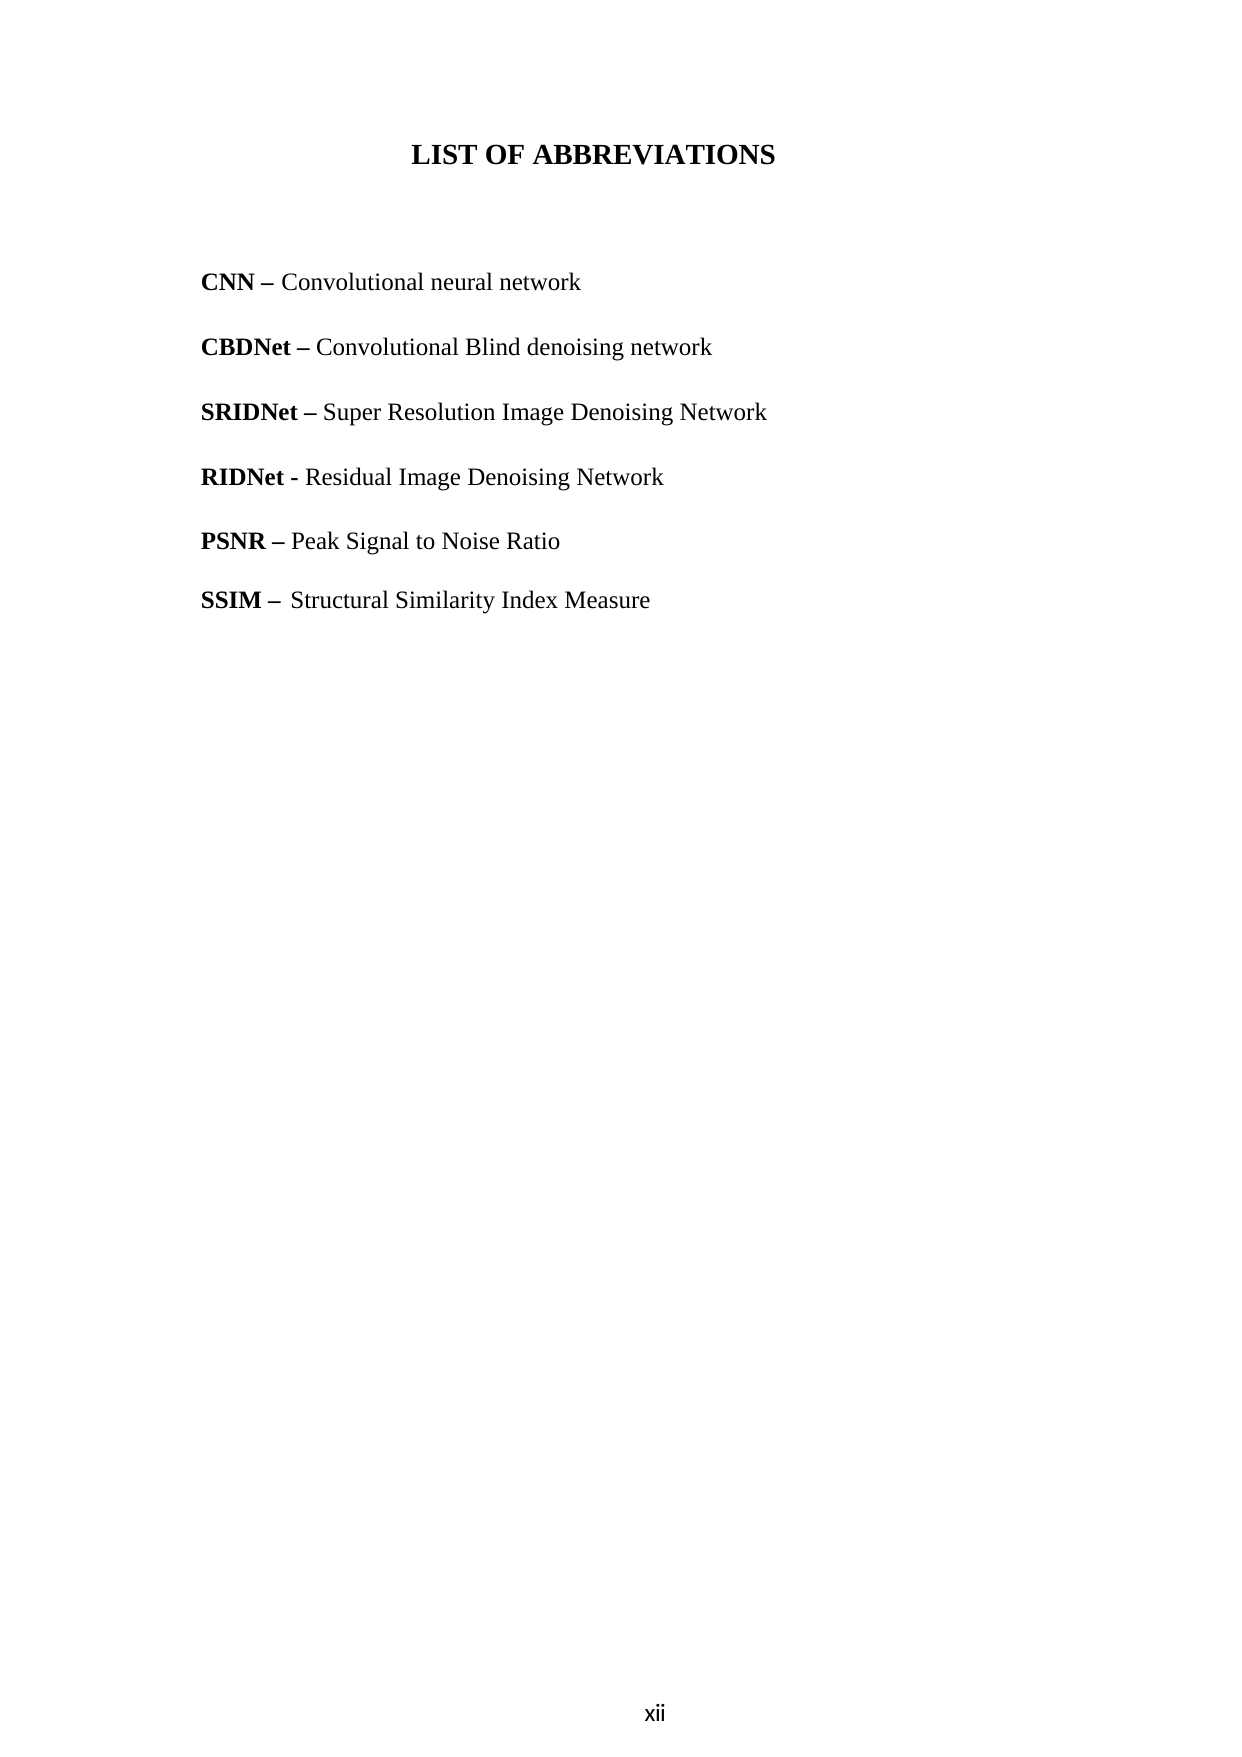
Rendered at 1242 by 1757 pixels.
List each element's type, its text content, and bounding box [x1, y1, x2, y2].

subtitle LIST OF ABBREVIATIONS [411, 137, 776, 171]
text PSNR – Peak Signal to Noise Ratio [201, 526, 1089, 555]
text CBDNet – Convolutional Blind denoising network [201, 332, 1089, 361]
text SRIDNet – Super Resolution Image Denoising Network [201, 397, 1089, 425]
text CNN – Convolutional neural network [201, 267, 1089, 296]
text RIDNet - Residual Image Denoising Network [201, 462, 1089, 490]
text SSIM – Structural Similarity Index Measure [201, 585, 1089, 613]
